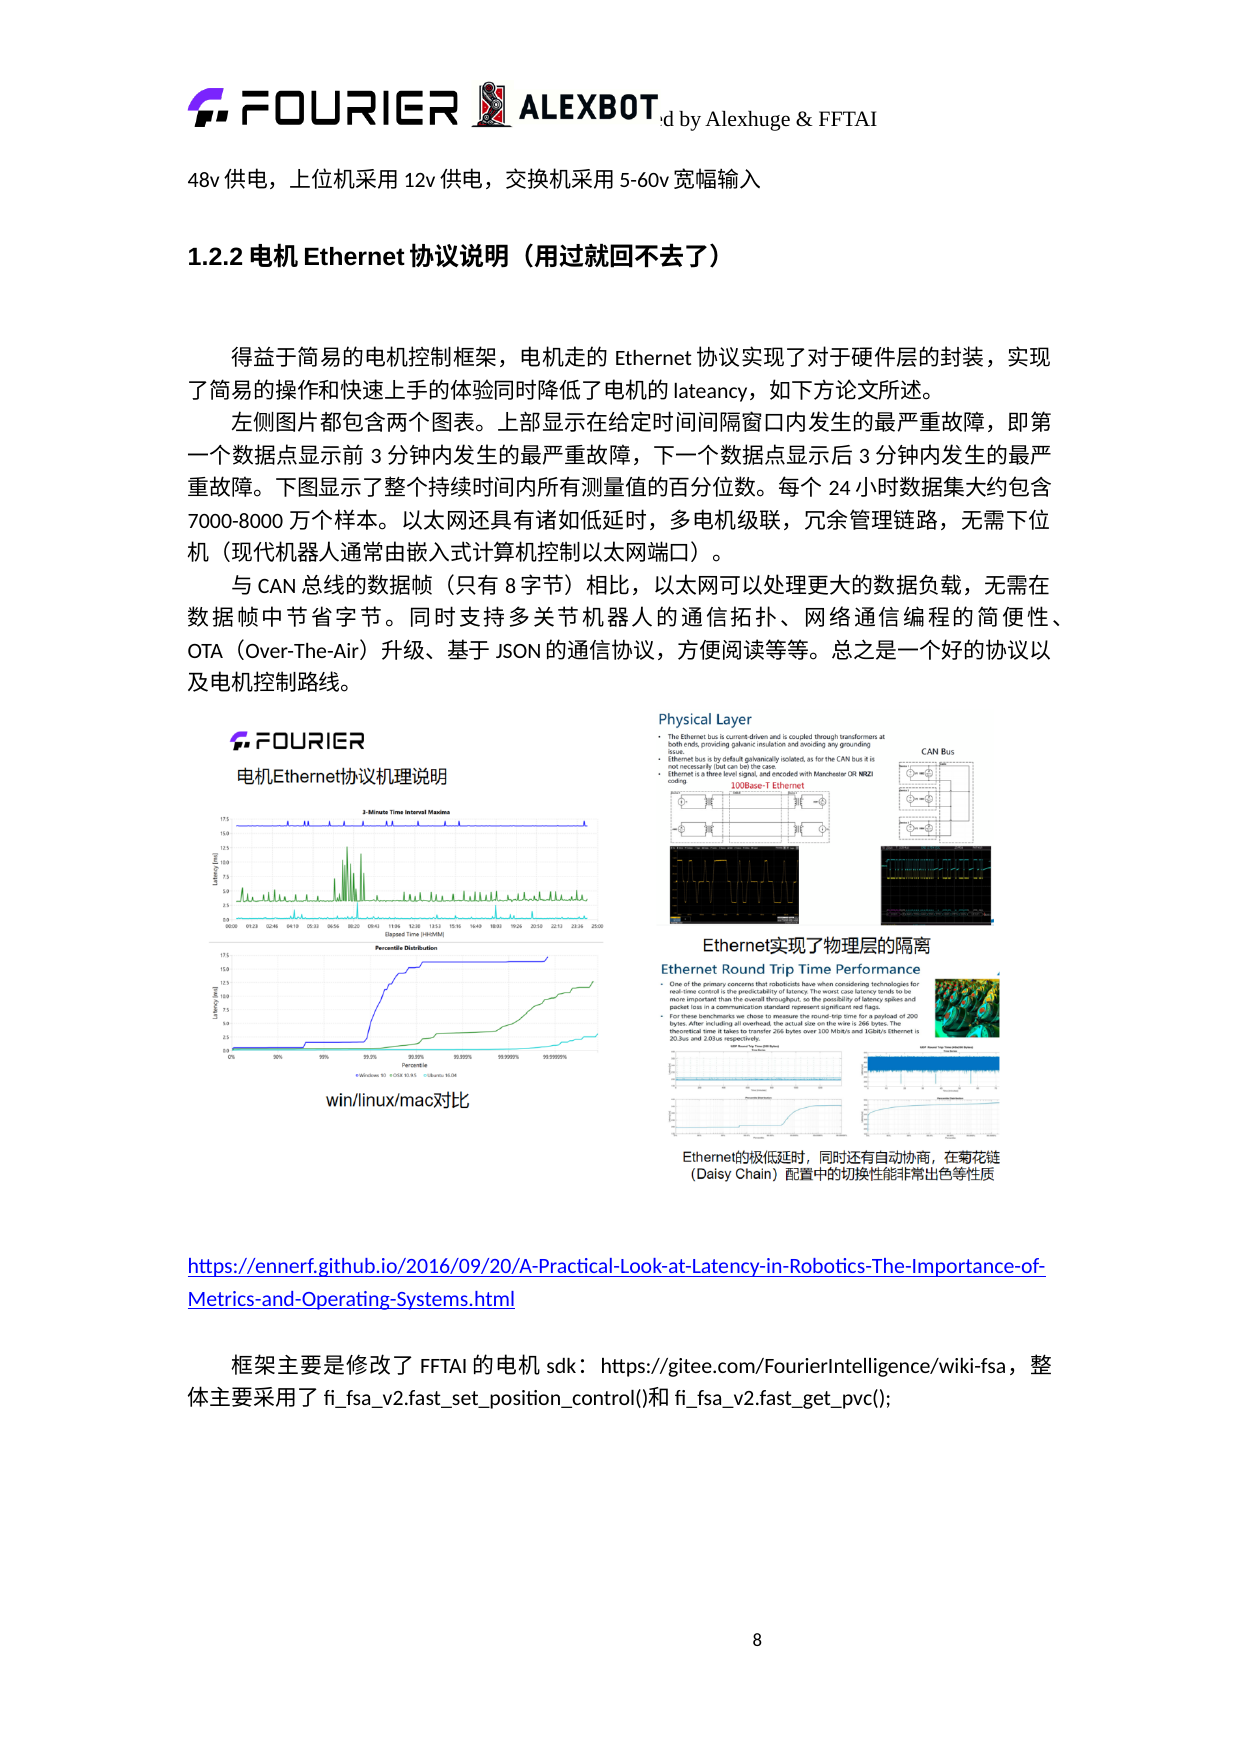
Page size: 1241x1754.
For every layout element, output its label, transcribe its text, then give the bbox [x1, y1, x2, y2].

picture [187, 88, 458, 127]
picture [187, 697, 1053, 1209]
text 框架主要是修改了FFTAI的电机sdk：https://gitee.com/FourierIntelligence/wiki-fsa，整体主要采用了 fi_fsa_v2.fast_set_position_control()和fi_fsa_v2.fast_get_pvc(); [187, 1347, 1053, 1412]
text 得益于简易的电机控制框架，电机走的Ethernet协议实现了对于硬件层的封装，实现了简易的操作和快速上手的体验同时降低了电机的lateancy，如下方论文所述。 [187, 340, 1053, 405]
text https://ennerf.github.io/2016/09/20/A-Practical-Look-at-Latency-in-Robotics-The-Importance-of-Metrics-and-Operating-Systems.html [187, 1250, 1053, 1315]
subtitle 1.2.2电机Ethernet协议说明（用过就回不去了） [187, 222, 1053, 287]
text 与CAN总线的数据帧（只有8字节）相比，以太网可以处理更大的数据负载，无需在数据帧中节省字节。同时支持多关节机器人的通信拓扑、网络通信编程的简便性、OTA（Over-The-Air）升级、基于JSON的通信协议，方便阅读等等。总之是一个好的协议以及电机控制路线。 [187, 567, 1053, 697]
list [187, 162, 1053, 194]
text 左侧图片都包含两个图表。上部显示在给定时间间隔窗口内发生的最严重故障，即第一个数据点显示前 3 分钟内发生的最严重故障，下一个数据点显示后 3 分钟内发生的最严重故障。下图显示了整个持续时间内所有测量值的百分位数。每个 24 小时数据集大约包含 7000-8000 万个样本。以太网还具有诸如低延时，多电机级联，冗余管理链路，无需下位机（现代机器人通常由嵌入式计算机控制以太网端口）。 [187, 405, 1053, 567]
picture [469, 76, 661, 132]
